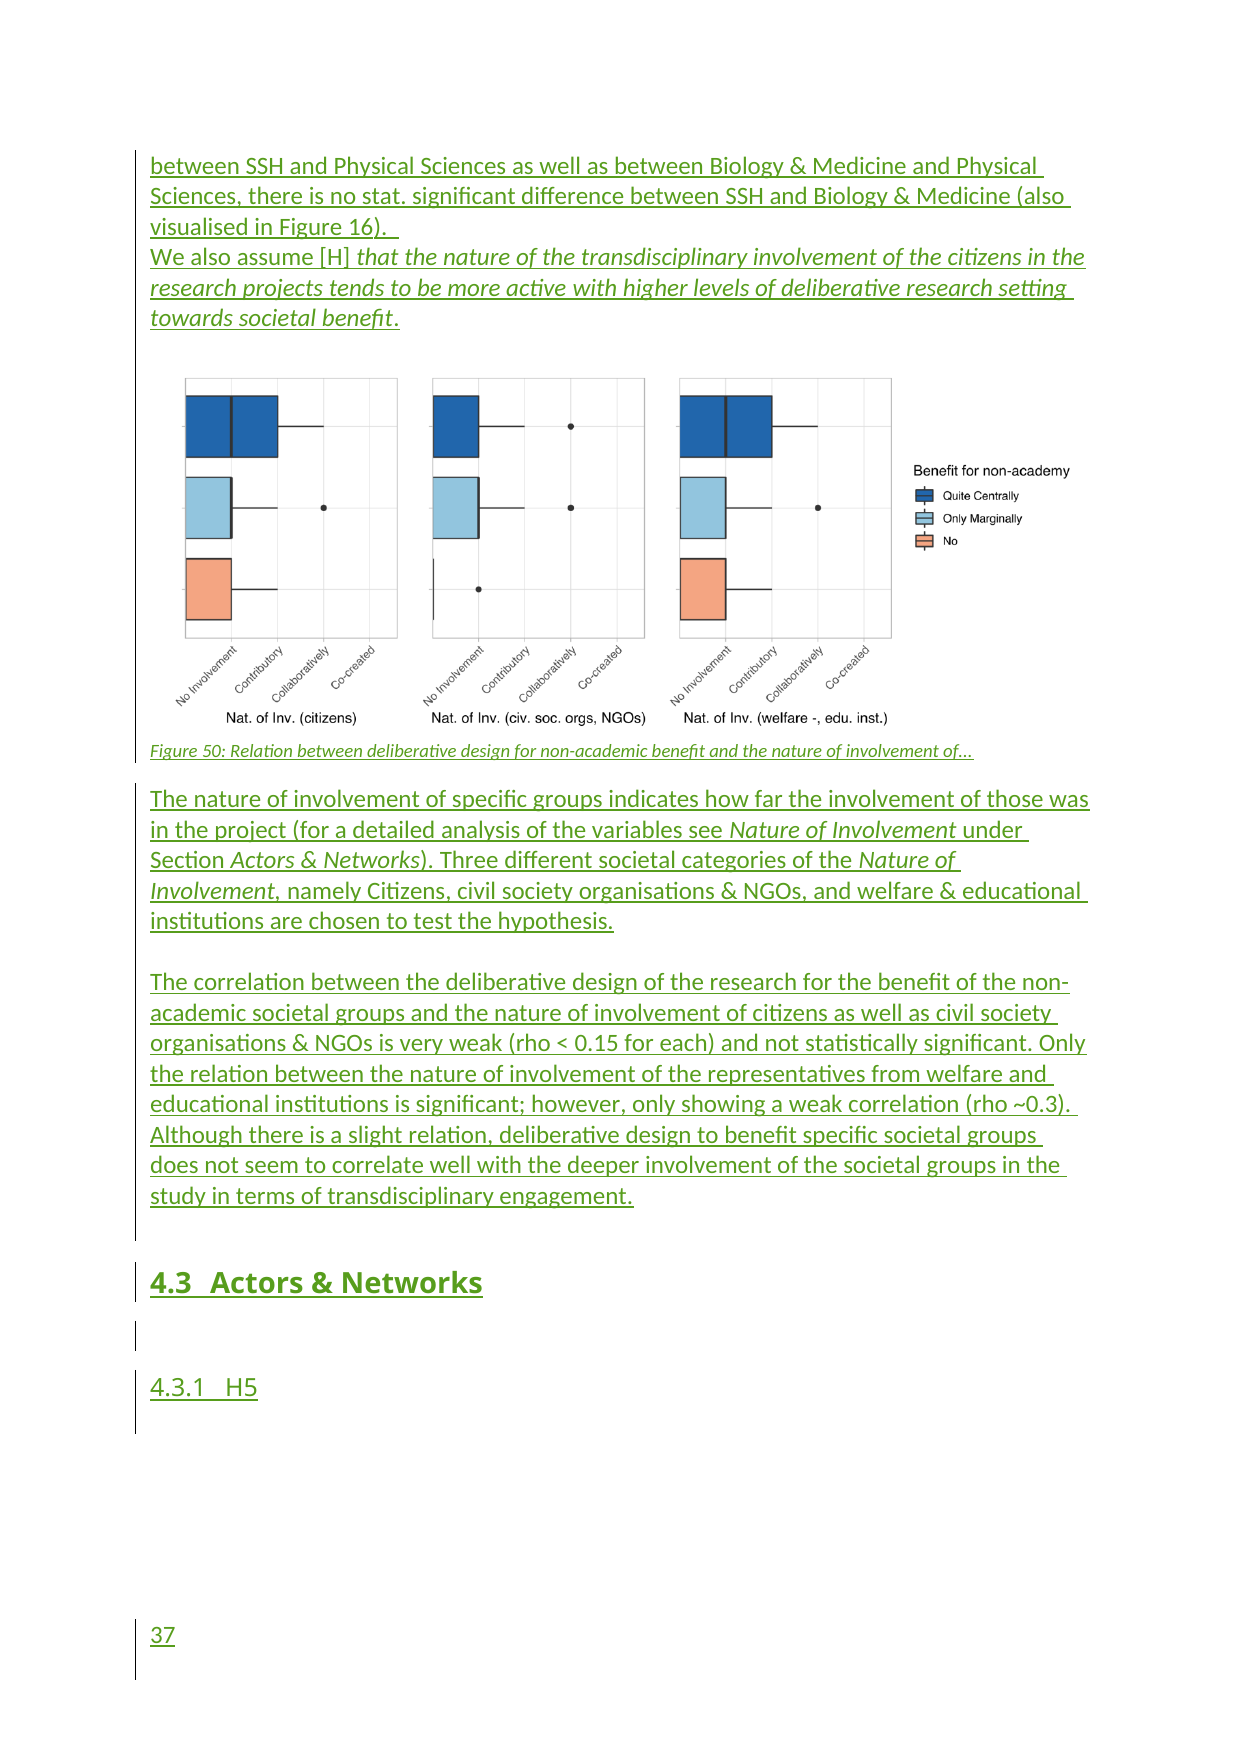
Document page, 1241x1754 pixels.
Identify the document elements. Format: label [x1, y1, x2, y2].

picture [150, 363, 1091, 740]
